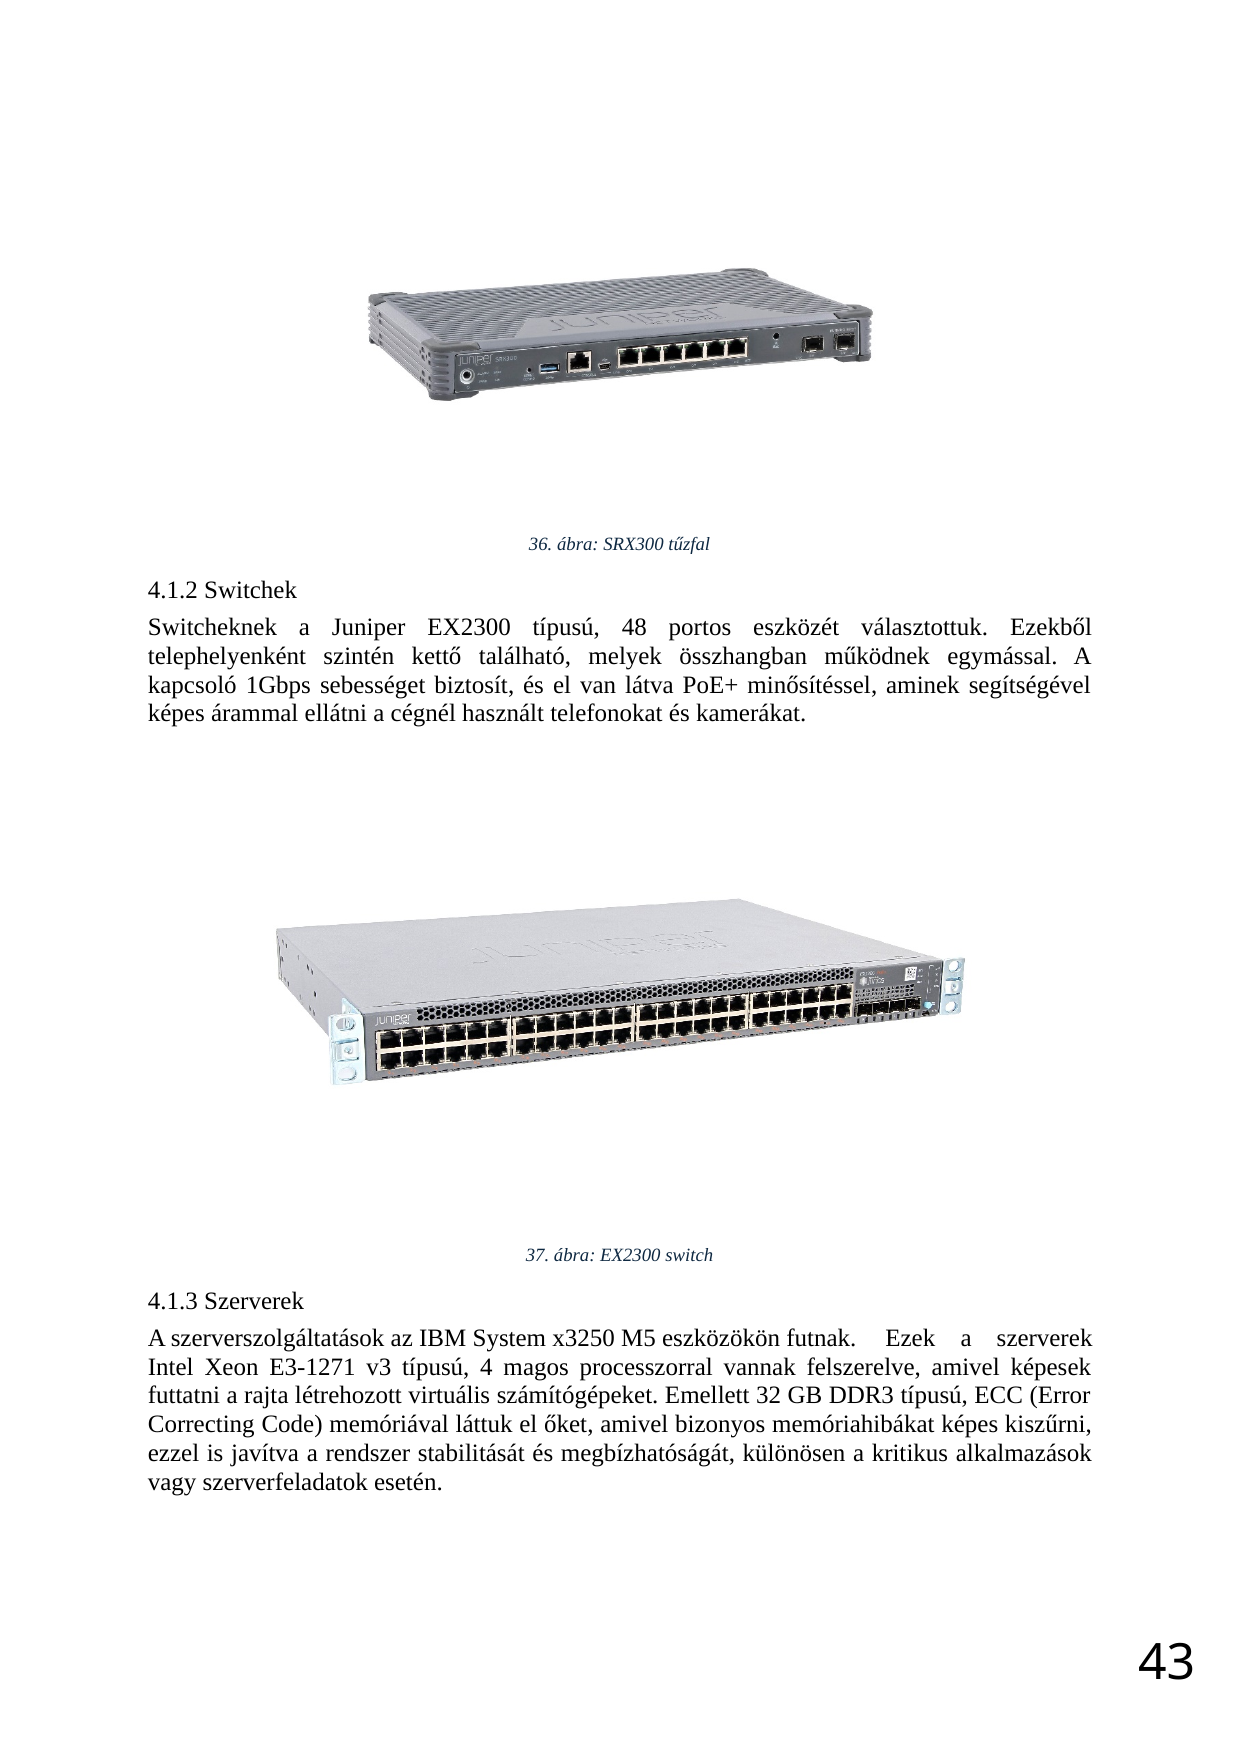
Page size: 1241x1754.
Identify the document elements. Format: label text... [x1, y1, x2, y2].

text A szerverszolgáltatások az IBM System x3250 M5 eszközökön futnak. Ezek a szerverek Intel Xeon E3-1271 v3 típusú, 4 magos processzorral vannak felszerelve, amivel képesek futtatni a rajta létrehozott virtuális számítógépeket. Emellett 32 GB DDR3 típusú, ECC (Error Correcting Code) memóriával láttuk el őket, amivel bizonyos memóriahibákat képes kiszűrni, ezzel is javítva a rendszer stabilitását és megbízhatóságát, különösen a kritikus alkalmazások vagy szerverfeladatok esetén. [148, 1323, 1092, 1495]
subtitle 4.1.3 Szerverek [148, 1286, 1092, 1314]
picture [340, 147, 900, 521]
subtitle 4.1.2 Switchek [148, 575, 1092, 604]
text . ábra: EX2300 switch [148, 1243, 1092, 1265]
picture [251, 739, 989, 1231]
text . ábra: SRX300 tűzfal [148, 533, 1092, 554]
text Switcheknek a Juniper EX2300 típusú, 48 portos eszközét választottuk. Ezekből telephelyenként szintén kettő található, melyek összhangban működnek egymással. A kapcsoló 1Gbps sebességet biztosít, és el van látva PoE+ minősítéssel, aminek segítségével képes árammal ellátni a cégnél használt telefonokat és kamerákat. [148, 612, 1092, 727]
